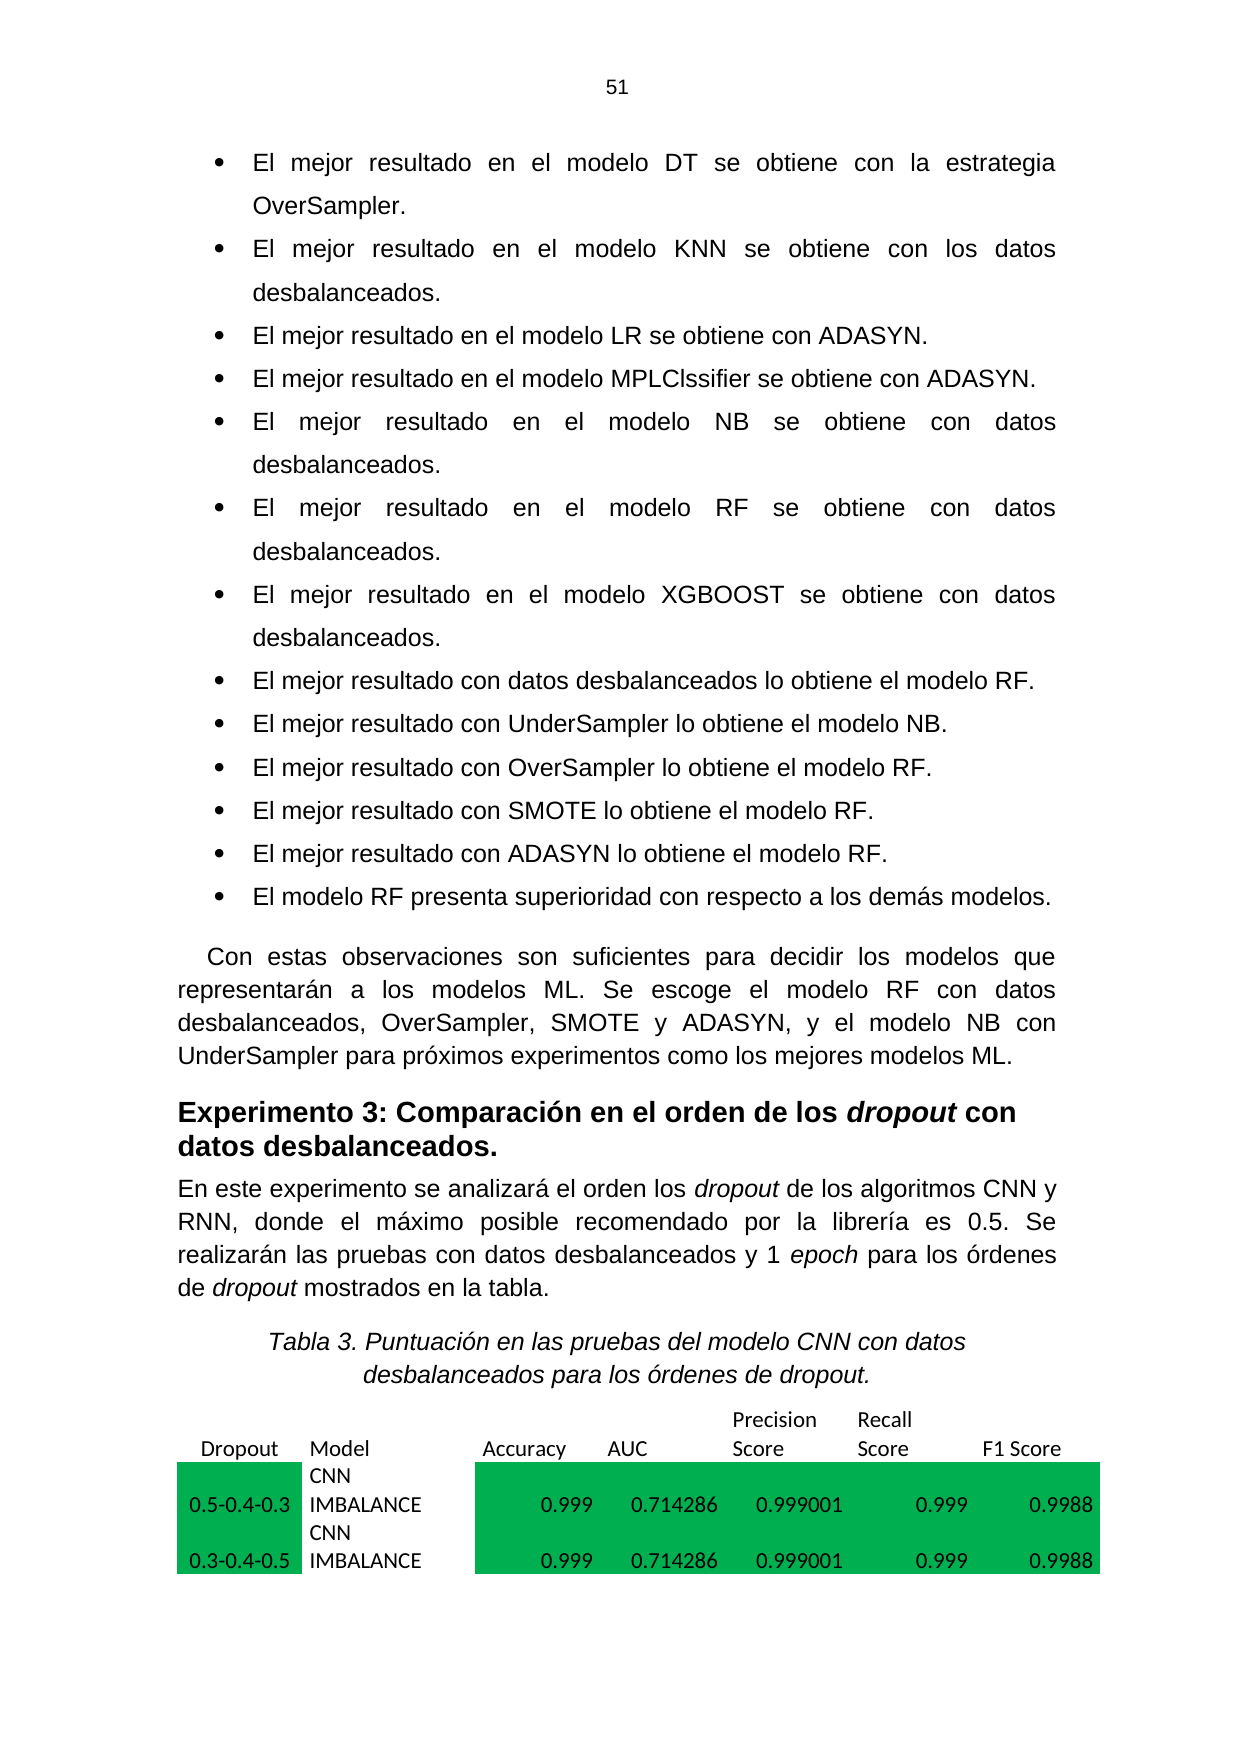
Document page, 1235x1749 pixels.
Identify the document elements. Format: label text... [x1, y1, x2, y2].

table_header Dropout [177, 1406, 302, 1462]
table_cell 0.999001 [725, 1518, 850, 1574]
list El mejor resultado con OverSampler lo obtiene el modelo RF. [215, 753, 1057, 781]
table_cell 0.999 [475, 1462, 600, 1518]
list El mejor resultado en el modelo MPLClssifier se obtiene con ADASYN. [215, 364, 1057, 393]
table_header Recall Score [850, 1406, 975, 1462]
table_cell 0.9988 [975, 1518, 1100, 1574]
list El mejor resultado en el modelo RF se obtiene con datos desbalanceados. [215, 493, 1057, 565]
list El mejor resultado con ADASYN lo obtiene el modelo RF. [215, 839, 1057, 868]
table_header Model [302, 1406, 475, 1462]
list El mejor resultado con UnderSampler lo obtiene el modelo NB. [215, 709, 1057, 738]
table_cell CNN IMBALANCE [302, 1462, 475, 1518]
text Tabla 3. Puntuación en las pruebas del modelo CNN con datos desbalanceados para los órdenes de dropout. [177, 1327, 1057, 1389]
table_cell 0.714286 [600, 1462, 725, 1518]
list El mejor resultado en el modelo NB se obtiene con datos desbalanceados. [215, 407, 1057, 479]
table_cell 0.999 [475, 1518, 600, 1574]
table_cell CNN IMBALANCE [302, 1518, 475, 1574]
list El mejor resultado en el modelo LR se obtiene con ADASYN. [215, 321, 1057, 349]
table_cell 0.714286 [600, 1518, 725, 1574]
table_cell 0.999 [850, 1462, 975, 1518]
list El mejor resultado con SMOTE lo obtiene el modelo RF. [215, 796, 1057, 825]
text Con estas observaciones son suficientes para decidir los modelos que representarán a los modelos ML. Se escoge el modelo RF con datos desbalanceados, OverSampler, SMOTE y ADASYN, y el modelo NB con UnderSampler para próximos experimentos como los mejores modelos ML. [177, 942, 1057, 1070]
table_header AUC [600, 1406, 725, 1462]
table_cell 0.999001 [725, 1462, 850, 1518]
list El modelo RF presenta superioridad con respecto a los demás modelos. [215, 882, 1057, 911]
list El mejor resultado en el modelo DT se obtiene con la estrategia OverSampler. [215, 148, 1057, 220]
table_header F1 Score [975, 1406, 1100, 1462]
text En este experimento se analizará el orden los dropout de los algoritmos CNN y RNN, donde el máximo posible recomendado por la librería es 0.5. Se realizarán las pruebas con datos desbalanceados y 1 epoch para los órdenes de dropout mostrados en la tabla. [177, 1174, 1057, 1302]
table_cell 0.999 [850, 1518, 975, 1574]
table_header Accuracy [475, 1406, 600, 1462]
table_header Precision Score [725, 1406, 850, 1462]
list El mejor resultado con datos desbalanceados lo obtiene el modelo RF. [215, 666, 1057, 695]
table_cell 0.5-0.4-0.3 [177, 1462, 302, 1518]
list El mejor resultado en el modelo KNN se obtiene con los datos desbalanceados. [215, 234, 1057, 306]
table_cell 0.9988 [975, 1462, 1100, 1518]
list El mejor resultado en el modelo XGBOOST se obtiene con datos desbalanceados. [215, 580, 1057, 652]
table_cell 0.3-0.4-0.5 [177, 1518, 302, 1574]
subtitle Experimento 3: Comparación en el orden de los dropout con datos desbalanceados. [177, 1095, 1057, 1162]
